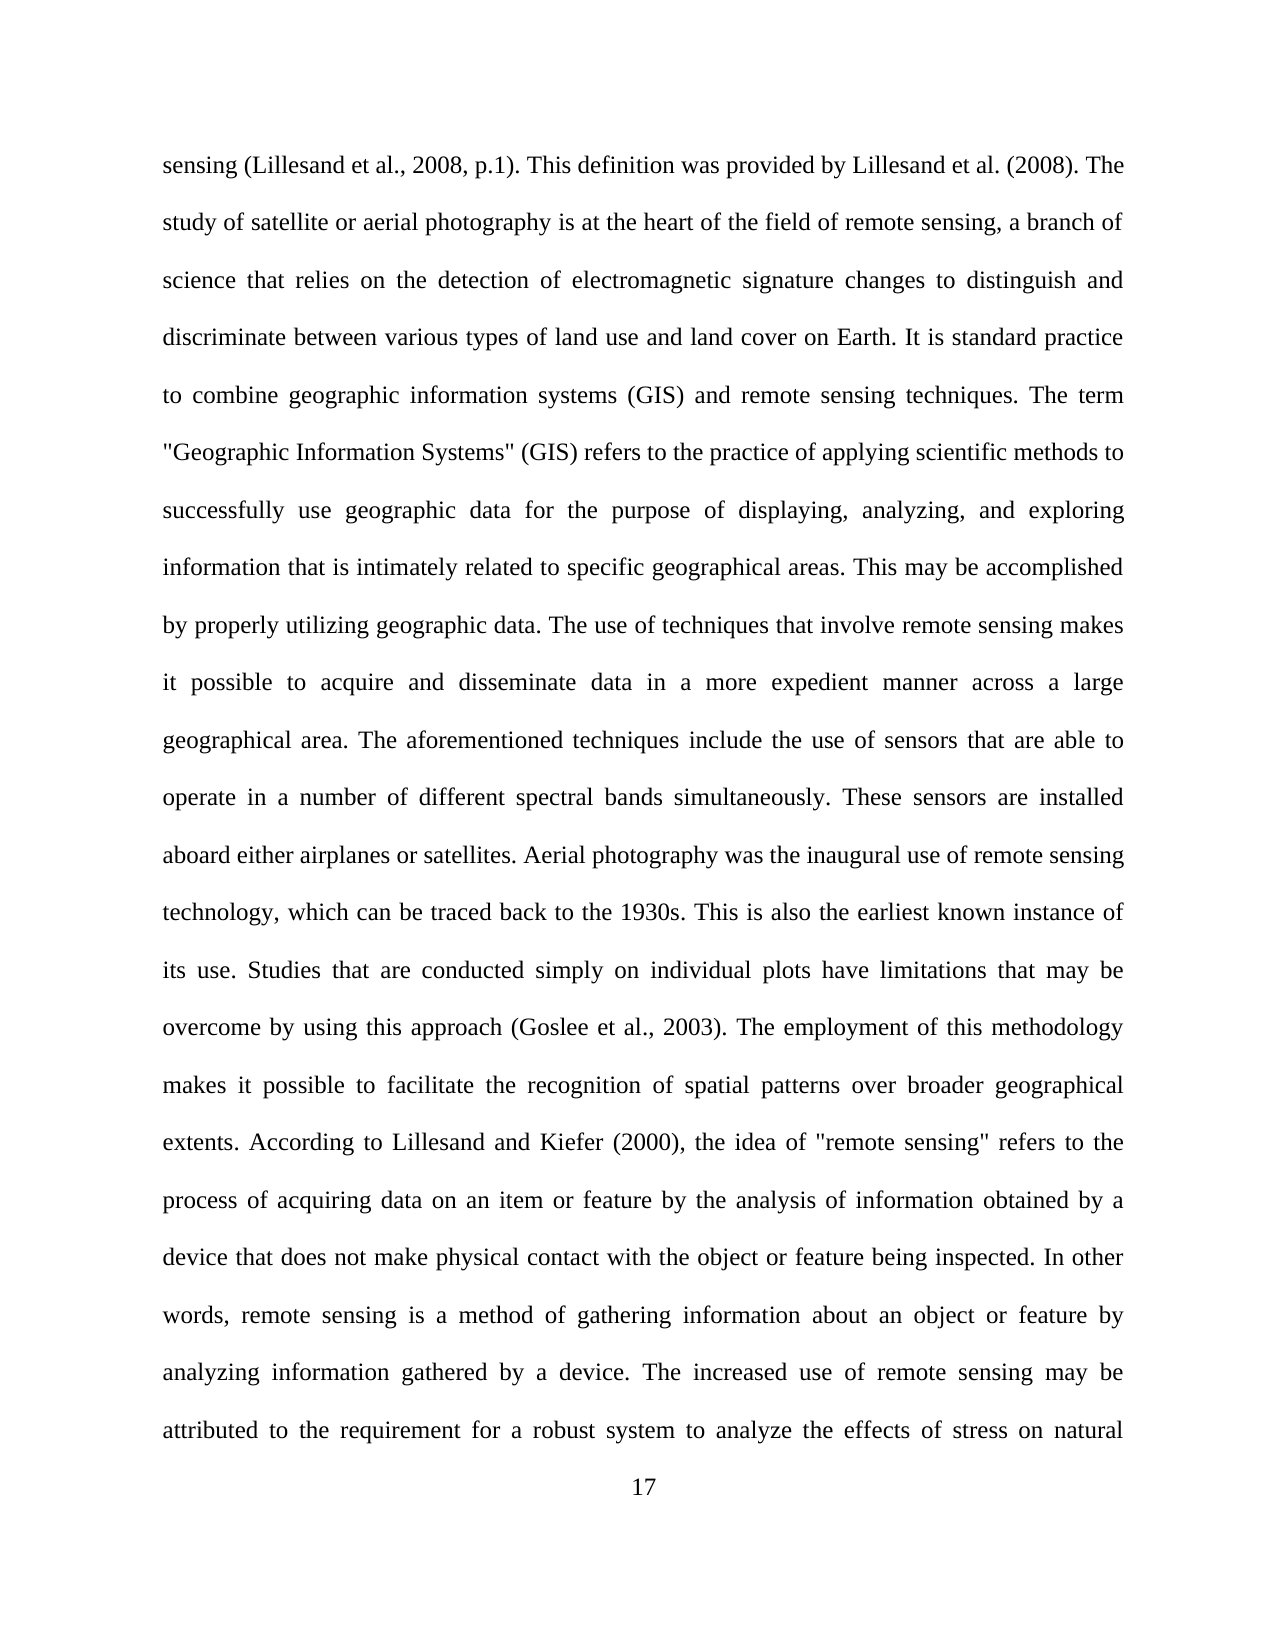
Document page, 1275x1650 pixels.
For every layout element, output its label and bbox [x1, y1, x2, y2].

text [162, 150, 1125, 1444]
